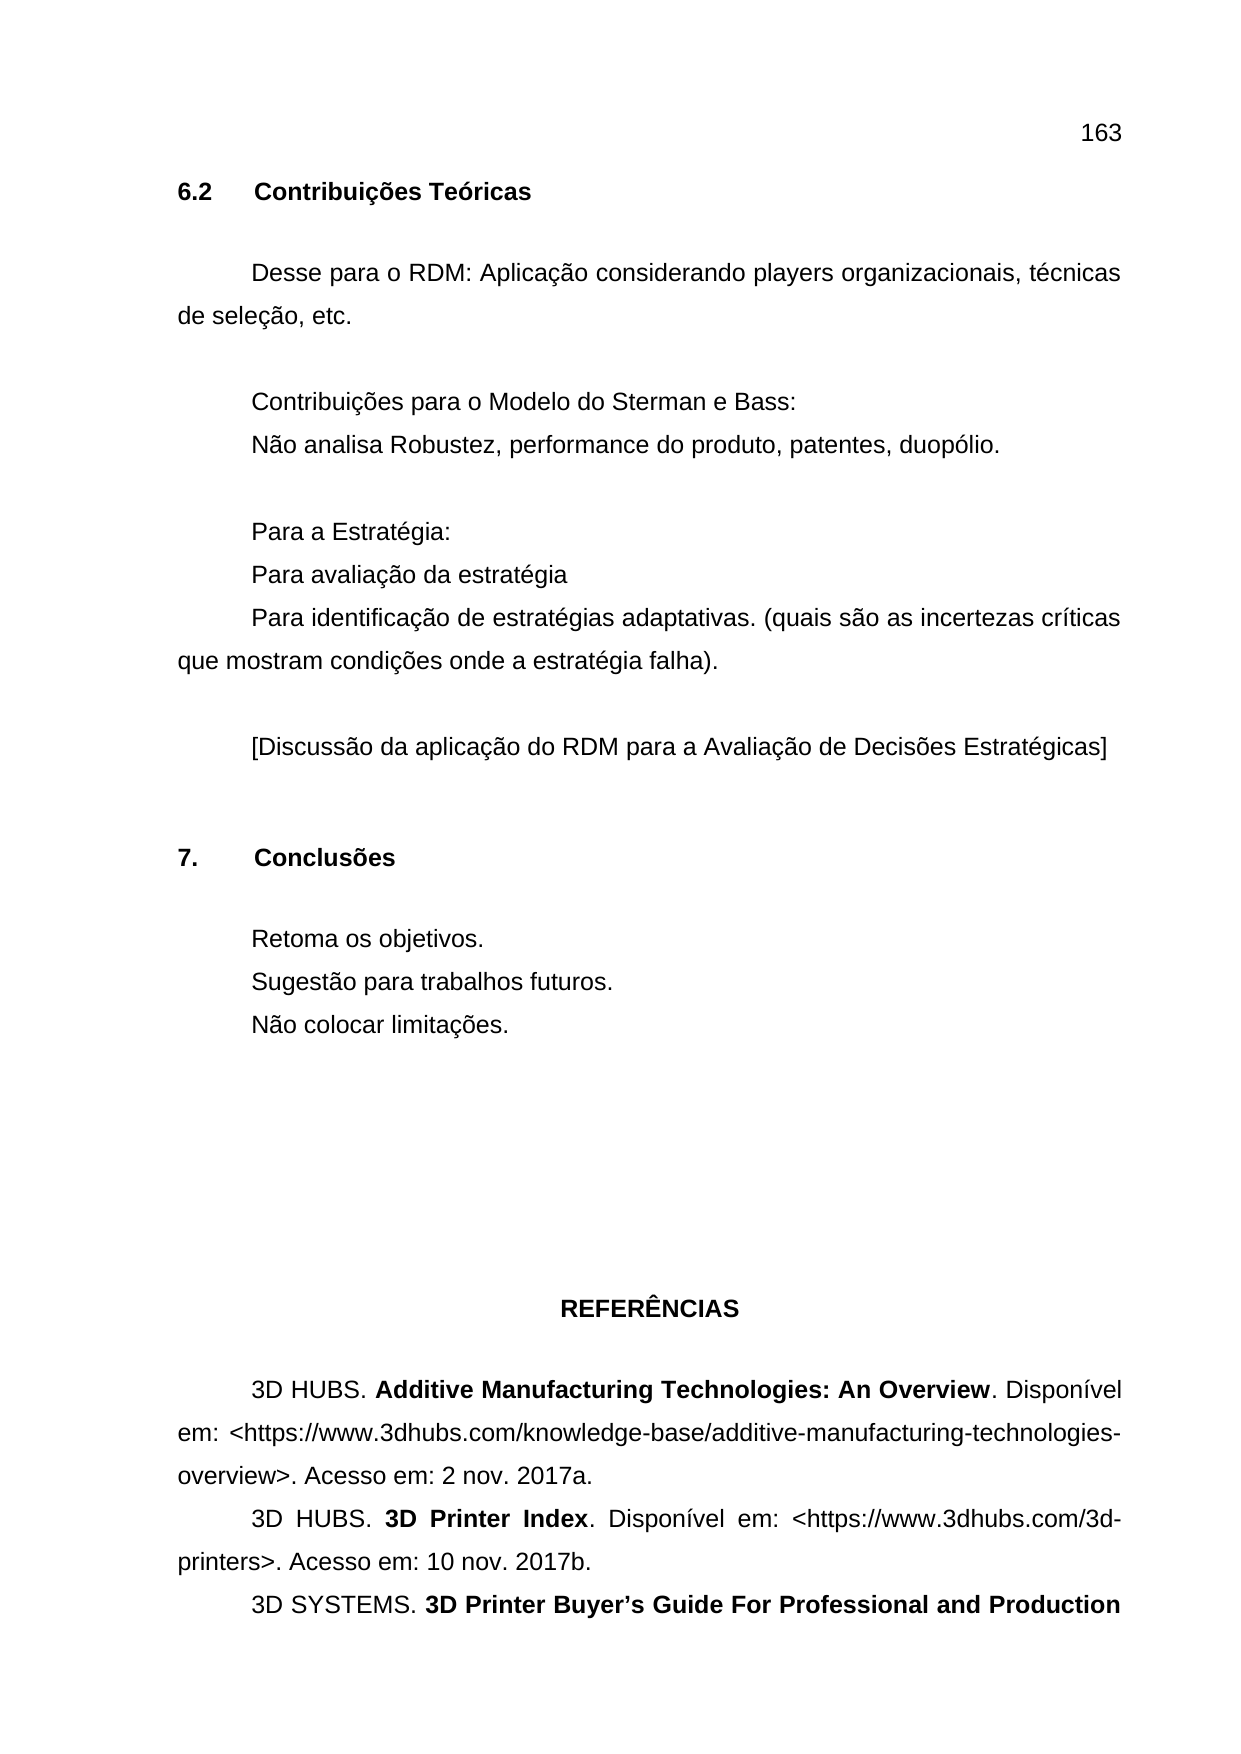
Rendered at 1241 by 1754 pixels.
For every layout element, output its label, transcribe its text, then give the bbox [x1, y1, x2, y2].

text 3D HUBS. Additive Manufacturing Technologies: An Overview. Disponível em: <https://www.3dhubs.com/knowledge-base/additive-manufacturing-technologies-overview>. Acesso em: 2 nov. 2017a. [177, 1375, 1122, 1490]
text Para avaliação da estratégia [177, 560, 1122, 588]
text Não colocar limitações. [177, 1010, 1122, 1039]
subtitle REFERÊNCIAS [177, 1294, 1122, 1323]
text 3D HUBS. 3D Printer Index. Disponível em: <https://www.3dhubs.com/3d-printers>. Acesso em: 10 nov. 2017b. [177, 1504, 1122, 1576]
text Não analisa Robustez, performance do produto, patentes, duopólio. [177, 430, 1122, 459]
text Desse para o RDM: Aplicação considerando players organizacionais, técnicas de seleção, etc. [177, 258, 1122, 330]
text Retoma os objetivos. [177, 924, 1122, 953]
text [177, 1590, 1122, 1619]
text Sugestão para trabalhos futuros. [177, 967, 1122, 996]
subtitle Conclusões [177, 843, 1122, 872]
text Contribuições para o Modelo do Sterman e Bass: [177, 387, 1122, 416]
subtitle Contribuições Teóricas [177, 177, 1122, 206]
text Para a Estratégia: [177, 517, 1122, 545]
text [Discussão da aplicação do RDM para a Avaliação de Decisões Estratégicas] [177, 732, 1122, 761]
text Para identificação de estratégias adaptativas. (quais são as incertezas críticas que mostram condições onde a estratégia falha). [177, 603, 1122, 675]
